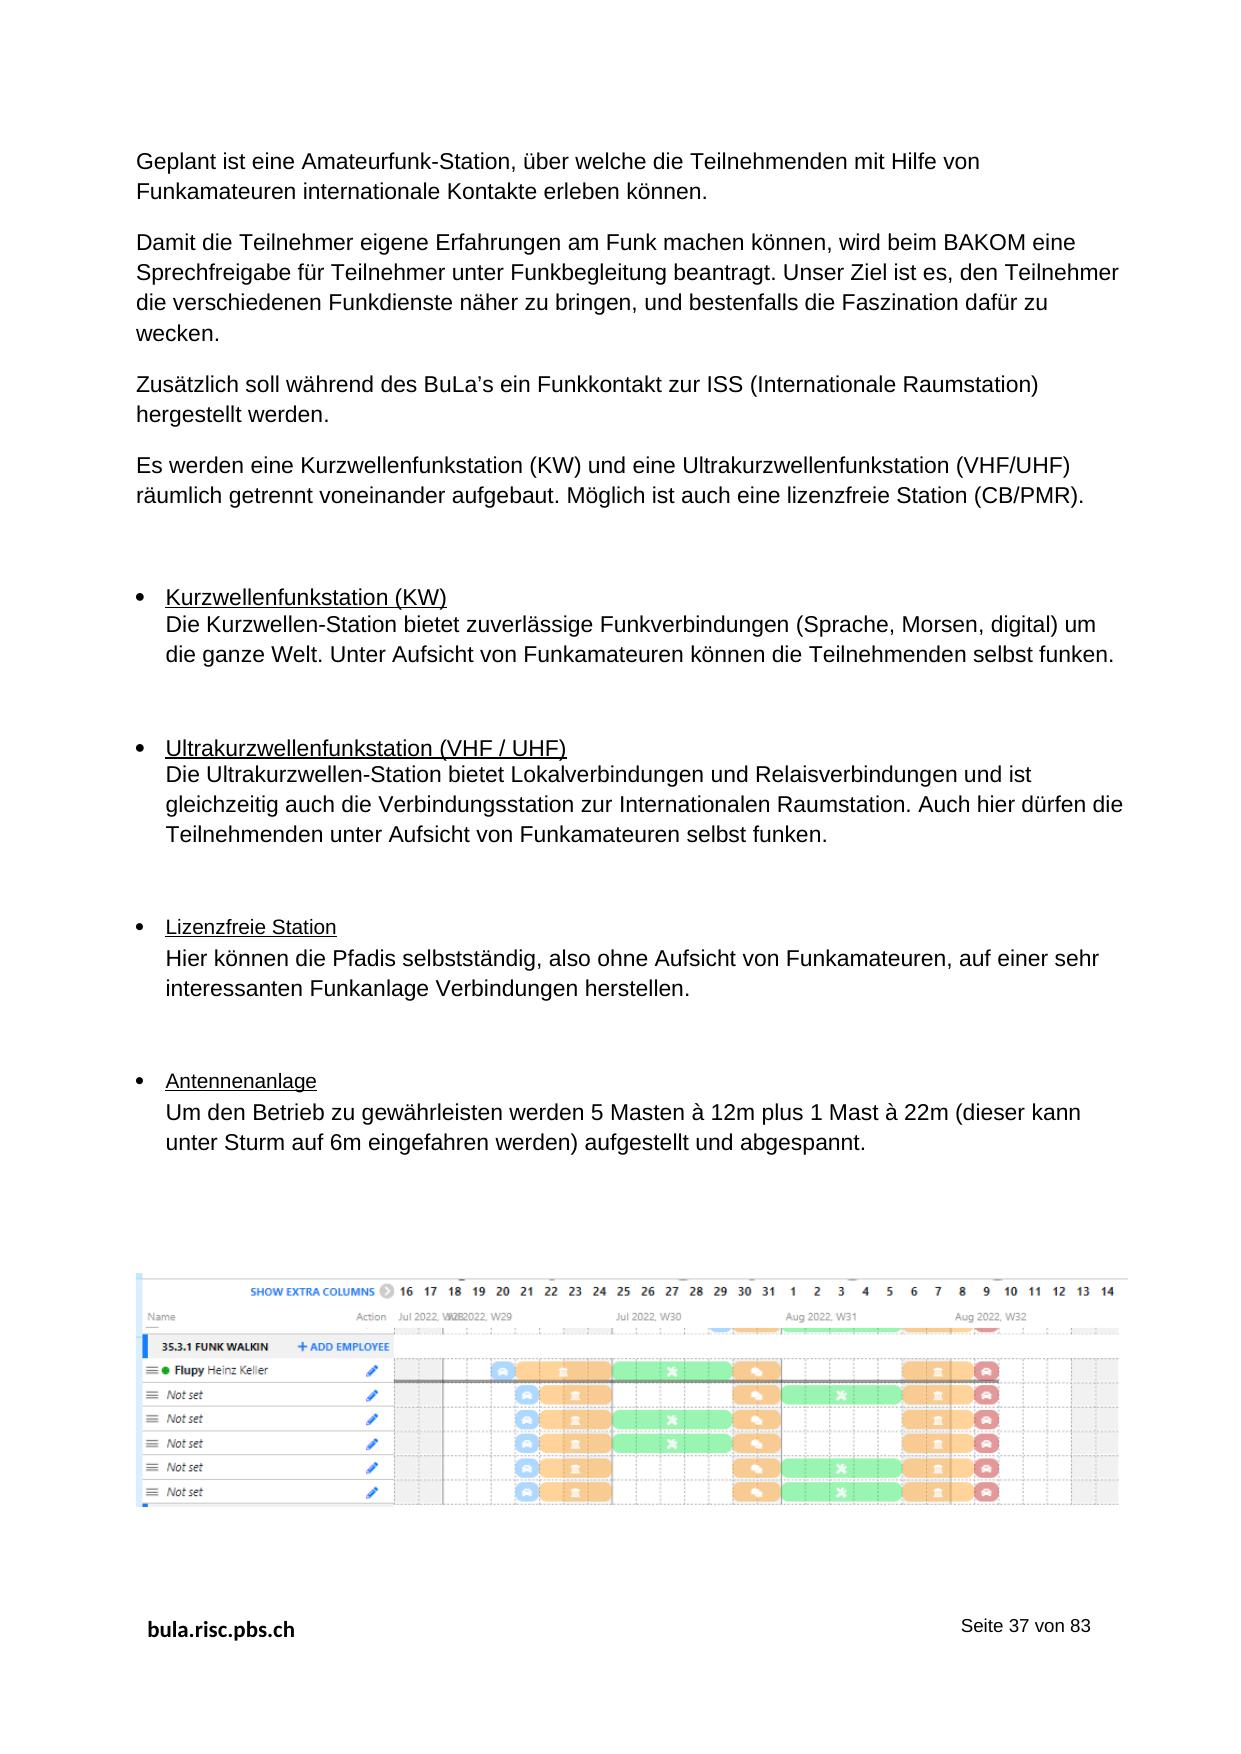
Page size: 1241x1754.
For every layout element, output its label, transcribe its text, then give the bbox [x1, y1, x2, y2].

list Um den Betrieb zu gewährleisten werden 5 Masten à 12m plus 1 Mast à 22m (dieser kann unter Sturm auf 6m eingefahren werden) aufgestellt und abgespannt. [165, 1099, 1128, 1155]
list Hier können die Pfadis selbstständig, also ohne Aufsicht von Funkamateuren, auf einer sehr interessanten Funkanlage Verbindungen herstellen. [165, 945, 1128, 1001]
list Kurzwellenfunkstation (KW) [136, 584, 1128, 611]
text Damit die Teilnehmer eigene Erfahrungen am Funk machen können, wird beim BAKOM eine Sprechfreigabe für Teilnehmer unter Funkbegleitung beantragt. Unser Ziel ist es, den Teilnehmer die verschiedenen Funkdienste näher zu bringen, und bestenfalls die Faszination dafür zu wecken. [136, 229, 1128, 346]
text Geplant ist eine Amateurfunk-Station, über welche die Teilnehmenden mit Hilfe von Funkamateuren internationale Kontakte erleben können. [136, 148, 1128, 204]
picture [135, 1273, 1128, 1507]
text Es werden eine Kurzwellenfunkstation (KW) und eine Ultrakurzwellenfunkstation (VHF/UHF) räumlich getrennt voneinander aufgebaut. Möglich ist auch eine lizenzfreie Station (CB/PMR). [136, 452, 1128, 508]
list Ultrakurzwellenfunkstation (VHF / UHF) [136, 734, 1128, 761]
list Die Kurzwellen-Station bietet zuverlässige Funkverbindungen (Sprache, Morsen, digital) um die ganze Welt. Unter Aufsicht von Funkamateuren können die Teilnehmenden selbst funken. [165, 611, 1128, 667]
text Zusätzlich soll während des BuLa’s ein Funkkontakt zur ISS (Internationale Raumstation) hergestellt werden. [136, 371, 1128, 427]
list Die Ultrakurzwellen-Station bietet Lokalverbindungen und Relaisverbindungen und ist gleichzeitig auch die Verbindungsstation zur Internationalen Raumstation. Auch hier dürfen die Teilnehmenden unter Aufsicht von Funkamateuren selbst funken. [165, 761, 1128, 848]
list Antennenanlage [136, 1069, 1128, 1093]
list Lizenzfreie Station [136, 915, 1128, 939]
